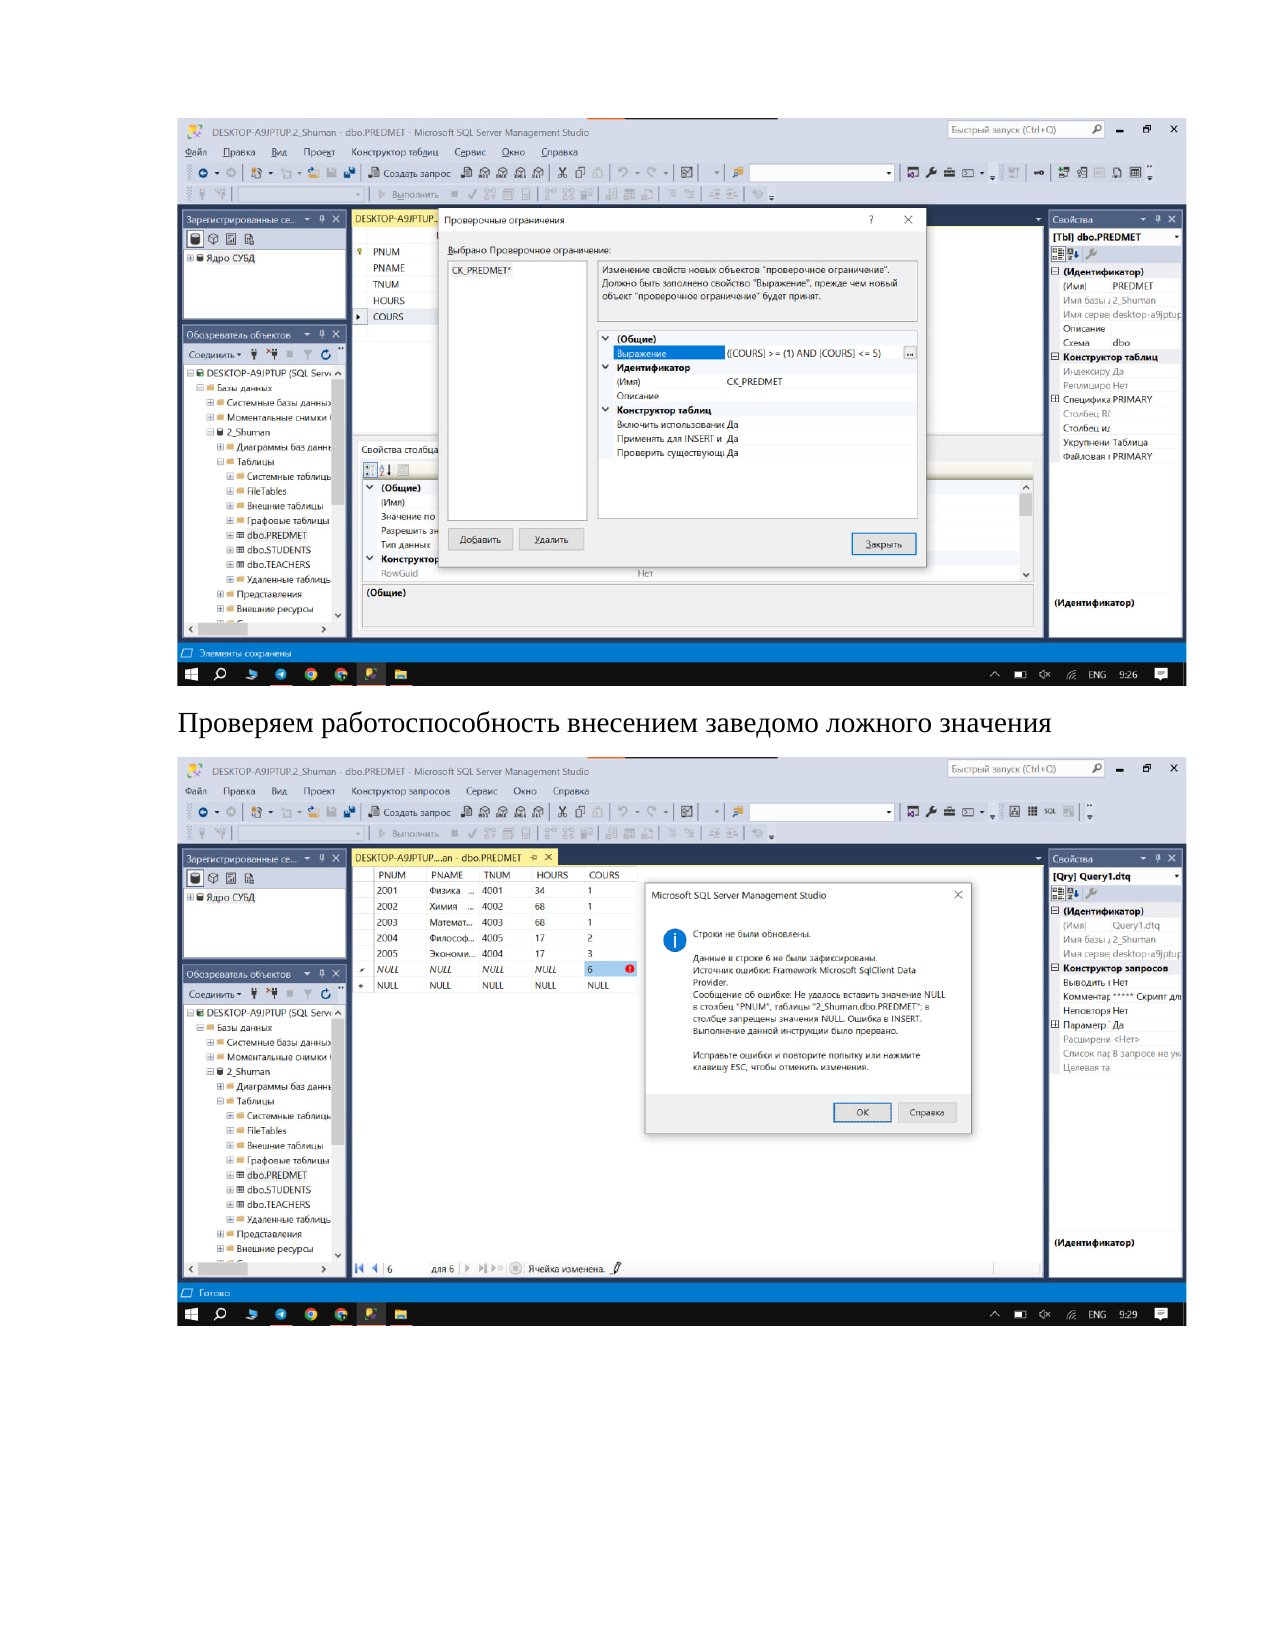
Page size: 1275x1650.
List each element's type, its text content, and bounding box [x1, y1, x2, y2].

picture [177, 757, 1187, 1326]
text Проверяем работоспособность внесением заведомо ложного значения [177, 705, 1186, 738]
picture [177, 118, 1187, 686]
